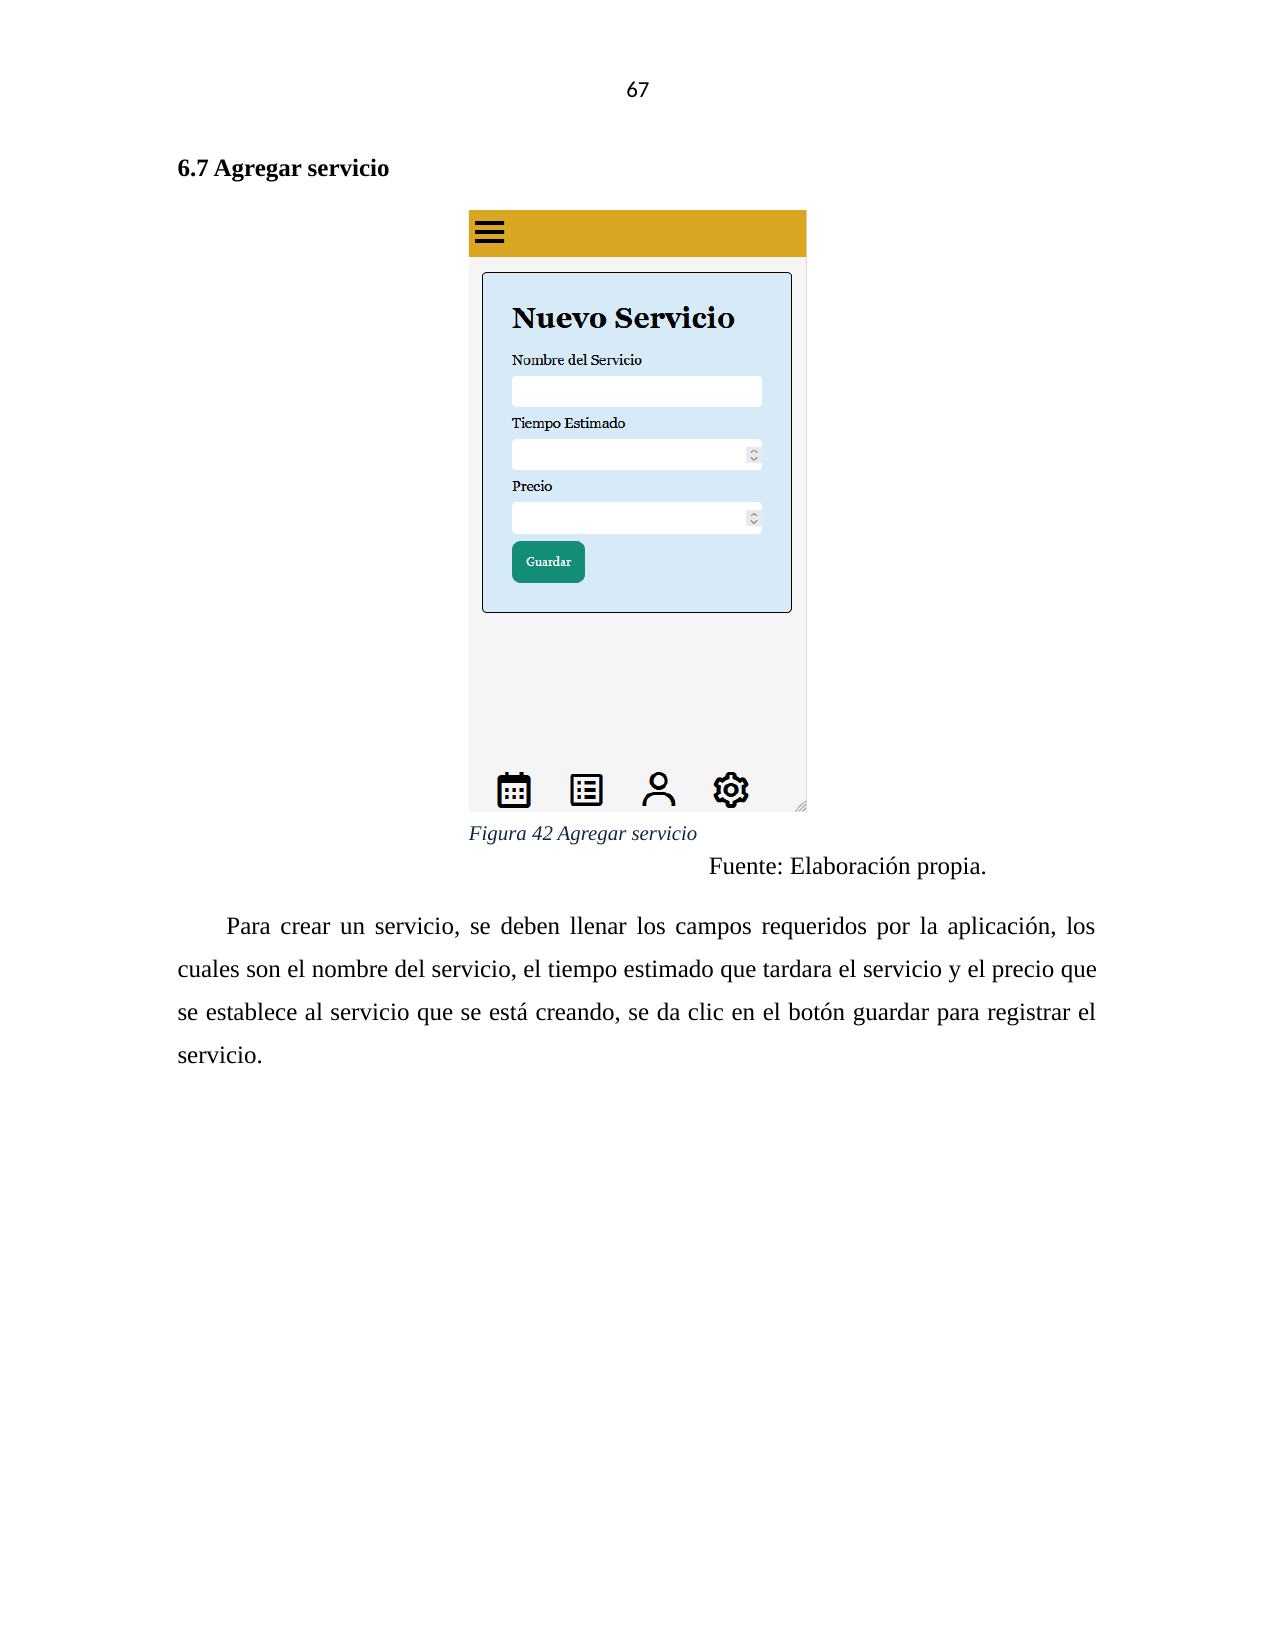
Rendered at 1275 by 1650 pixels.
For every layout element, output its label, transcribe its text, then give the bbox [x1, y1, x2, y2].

text Fuente: Elaboración propia. [177, 851, 1098, 880]
subtitle 6.7 Agregar servicio [177, 153, 1098, 181]
picture [468, 210, 807, 812]
text Para crear un servicio, se deben llenar los campos requeridos por la aplicación, los cuales son el nombre del servicio, el tiempo estimado que tardara el servicio y el precio que se establece al servicio que se está creando, se da clic en el botón guardar para registrar el servicio. [177, 911, 1098, 1069]
